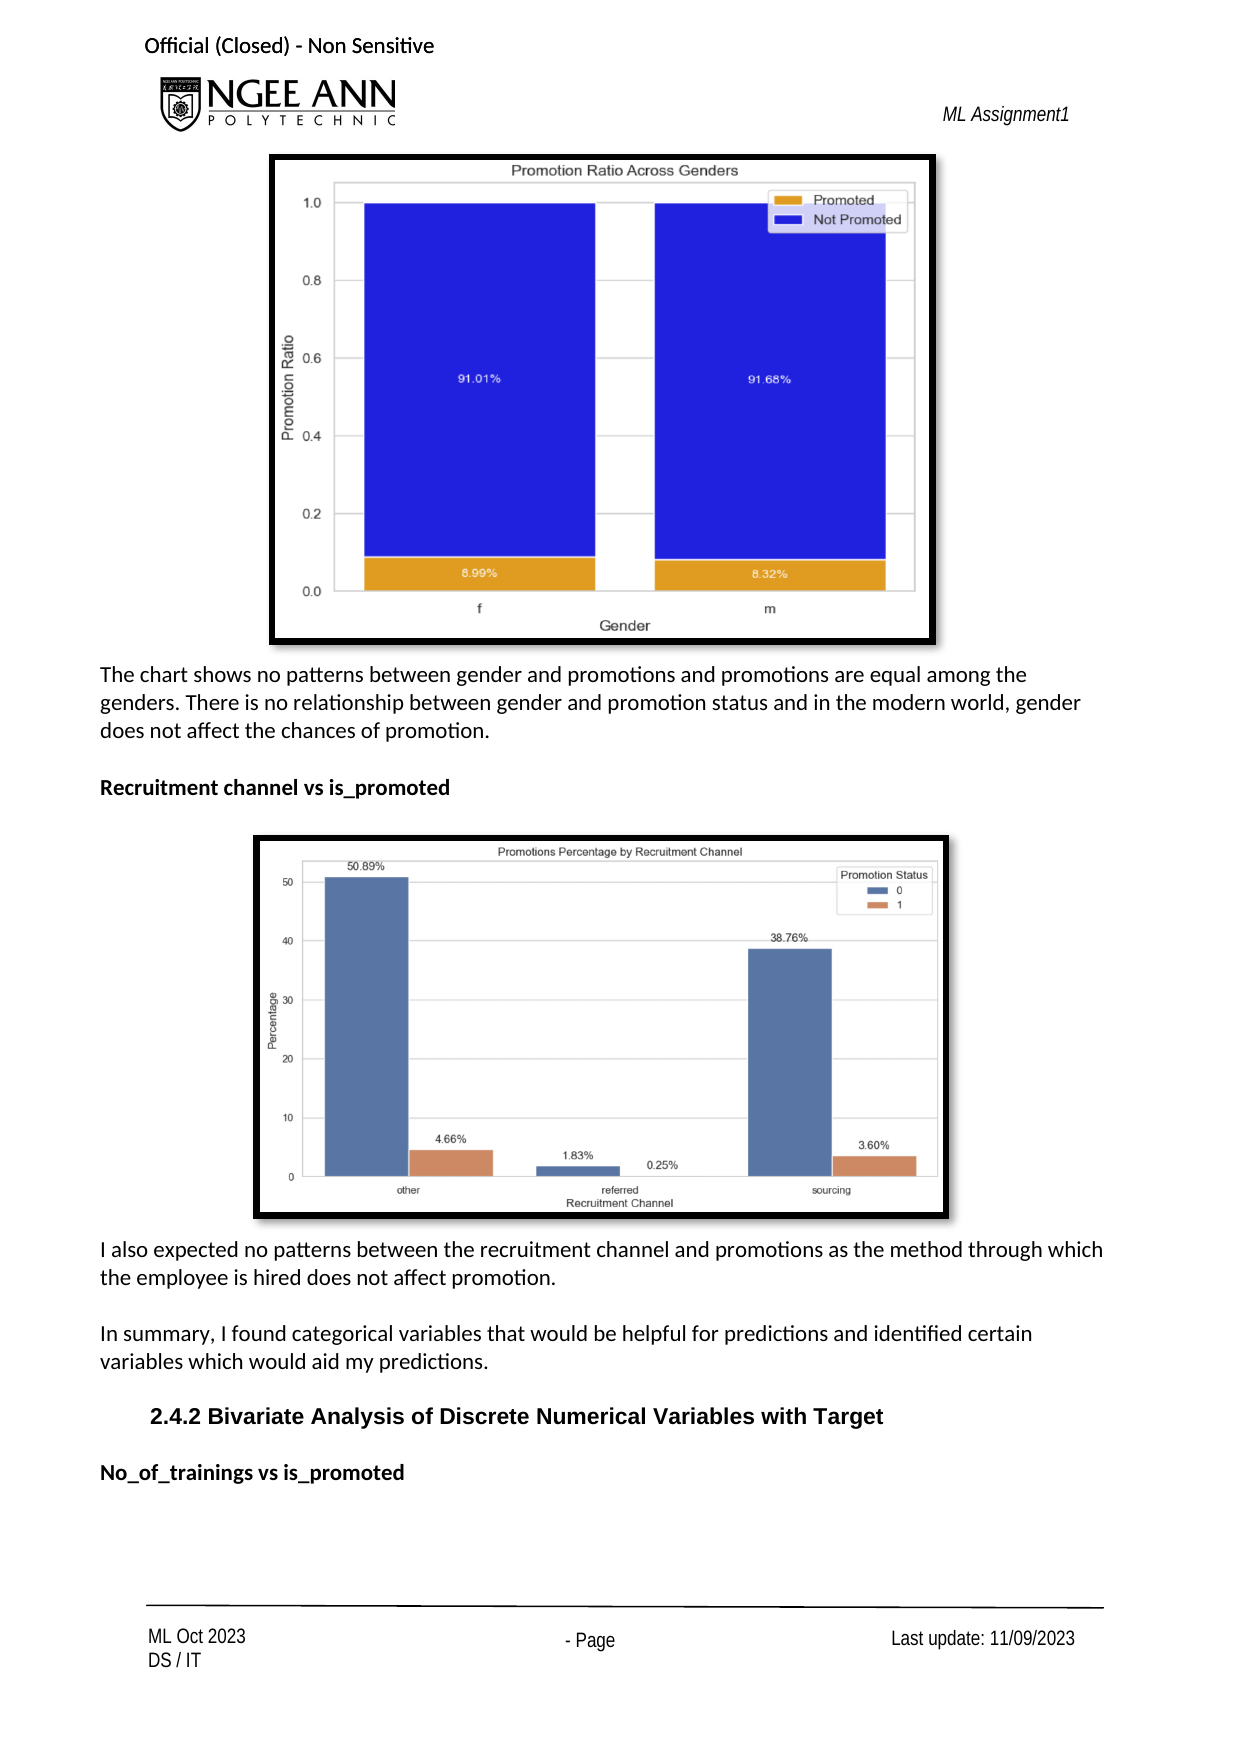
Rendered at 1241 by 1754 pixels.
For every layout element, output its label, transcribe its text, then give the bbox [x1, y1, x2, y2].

subtitle 2.4.2 Bivariate Analysis of Discrete Numerical Variables with Target [150, 1403, 1113, 1429]
text No_of_trainings vs is_promoted [100, 1458, 1113, 1486]
picture [275, 160, 929, 638]
text Recruitment channel vs is_promoted [100, 773, 1113, 801]
text I also expected no patterns between the recruitment channel and promotions as the method through which the employee is hired does not affect promotion. [100, 1235, 1113, 1291]
text The chart shows no patterns between gender and promotions and promotions are equal among the genders. There is no relationship between gender and promotion status and in the modern world, gender does not affect the chances of promotion. [100, 661, 1113, 744]
text In summary, I found categorical variables that would be helpful for predictions and identified certain variables which would aid my predictions. [100, 1319, 1113, 1375]
picture [260, 841, 943, 1212]
picture [160, 77, 395, 132]
